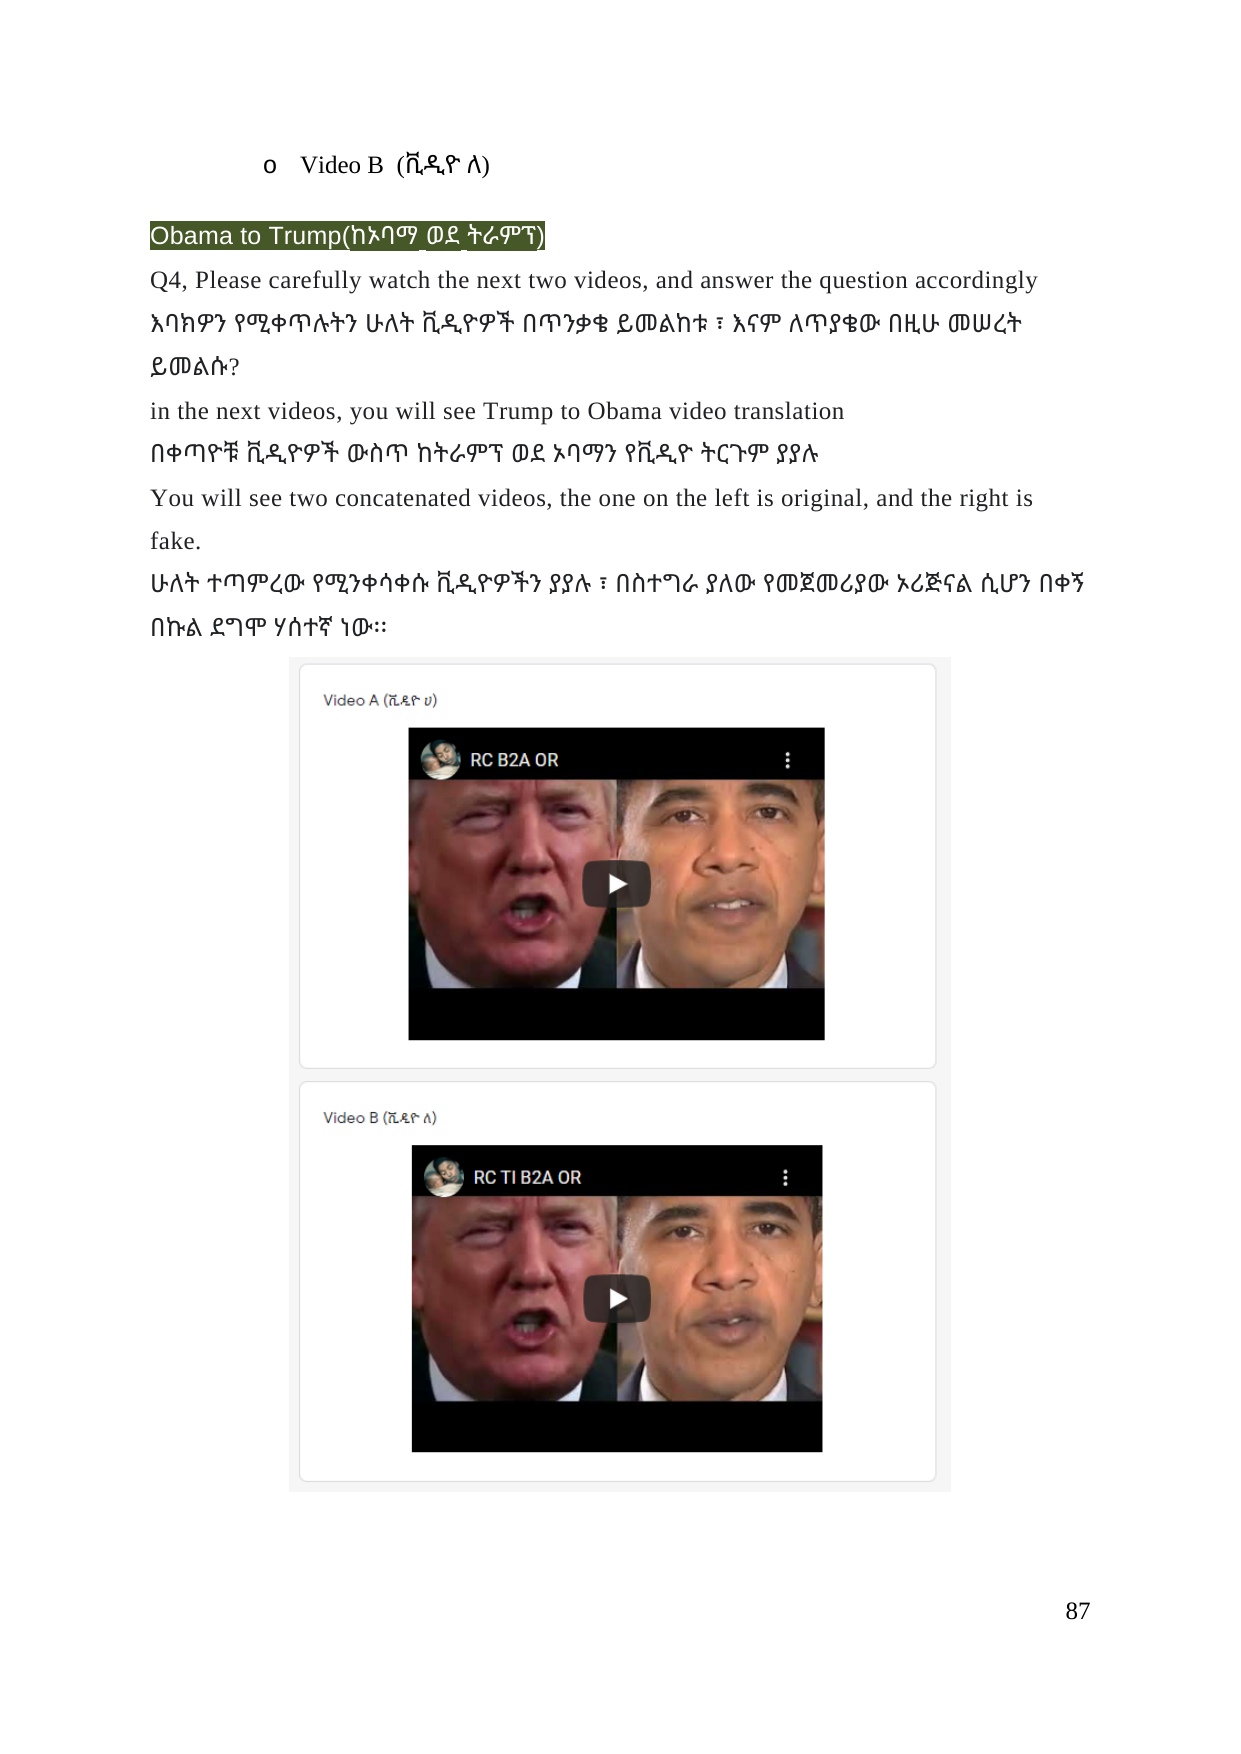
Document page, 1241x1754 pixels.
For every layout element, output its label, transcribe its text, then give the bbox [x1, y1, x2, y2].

list Video B (ቪዲዮ ለ) [262, 150, 1090, 181]
text Obama to Trump(ከኦባማ ወደ ትራምፕ) [537, 221, 1090, 251]
picture [288, 657, 952, 1492]
text Q4, Please carefully watch the next two videos, and answer the question accordingly እባክዎን የሚቀጥሉትን ሁለት ቪዲዮዎች በጥንቃቄ ይመልከቱ ፣ እናም ለጥያቄው በዚሁ መሠረት ይመልሱ? in the next videos, you will see Trump to Obama video translation በቀጣዮቹ ቪዲዮዎች ውስጥ ከትራምፕ ወደ ኦባማን የቪዲዮ ትርጉም ያያሉ You will see two concatenated videos, the one on the left is original, and the right is fake. ሁለት ተጣምረው የሚንቀሳቀሱ ቪዲዮዎችን ያያሉ ፣ በስተግራ ያለው የመጀመሪያው ኦሪጅናል ሲሆን በቀኝ በኩል ደግሞ ሃሰተኛ ነው፡፡ [150, 265, 1090, 643]
